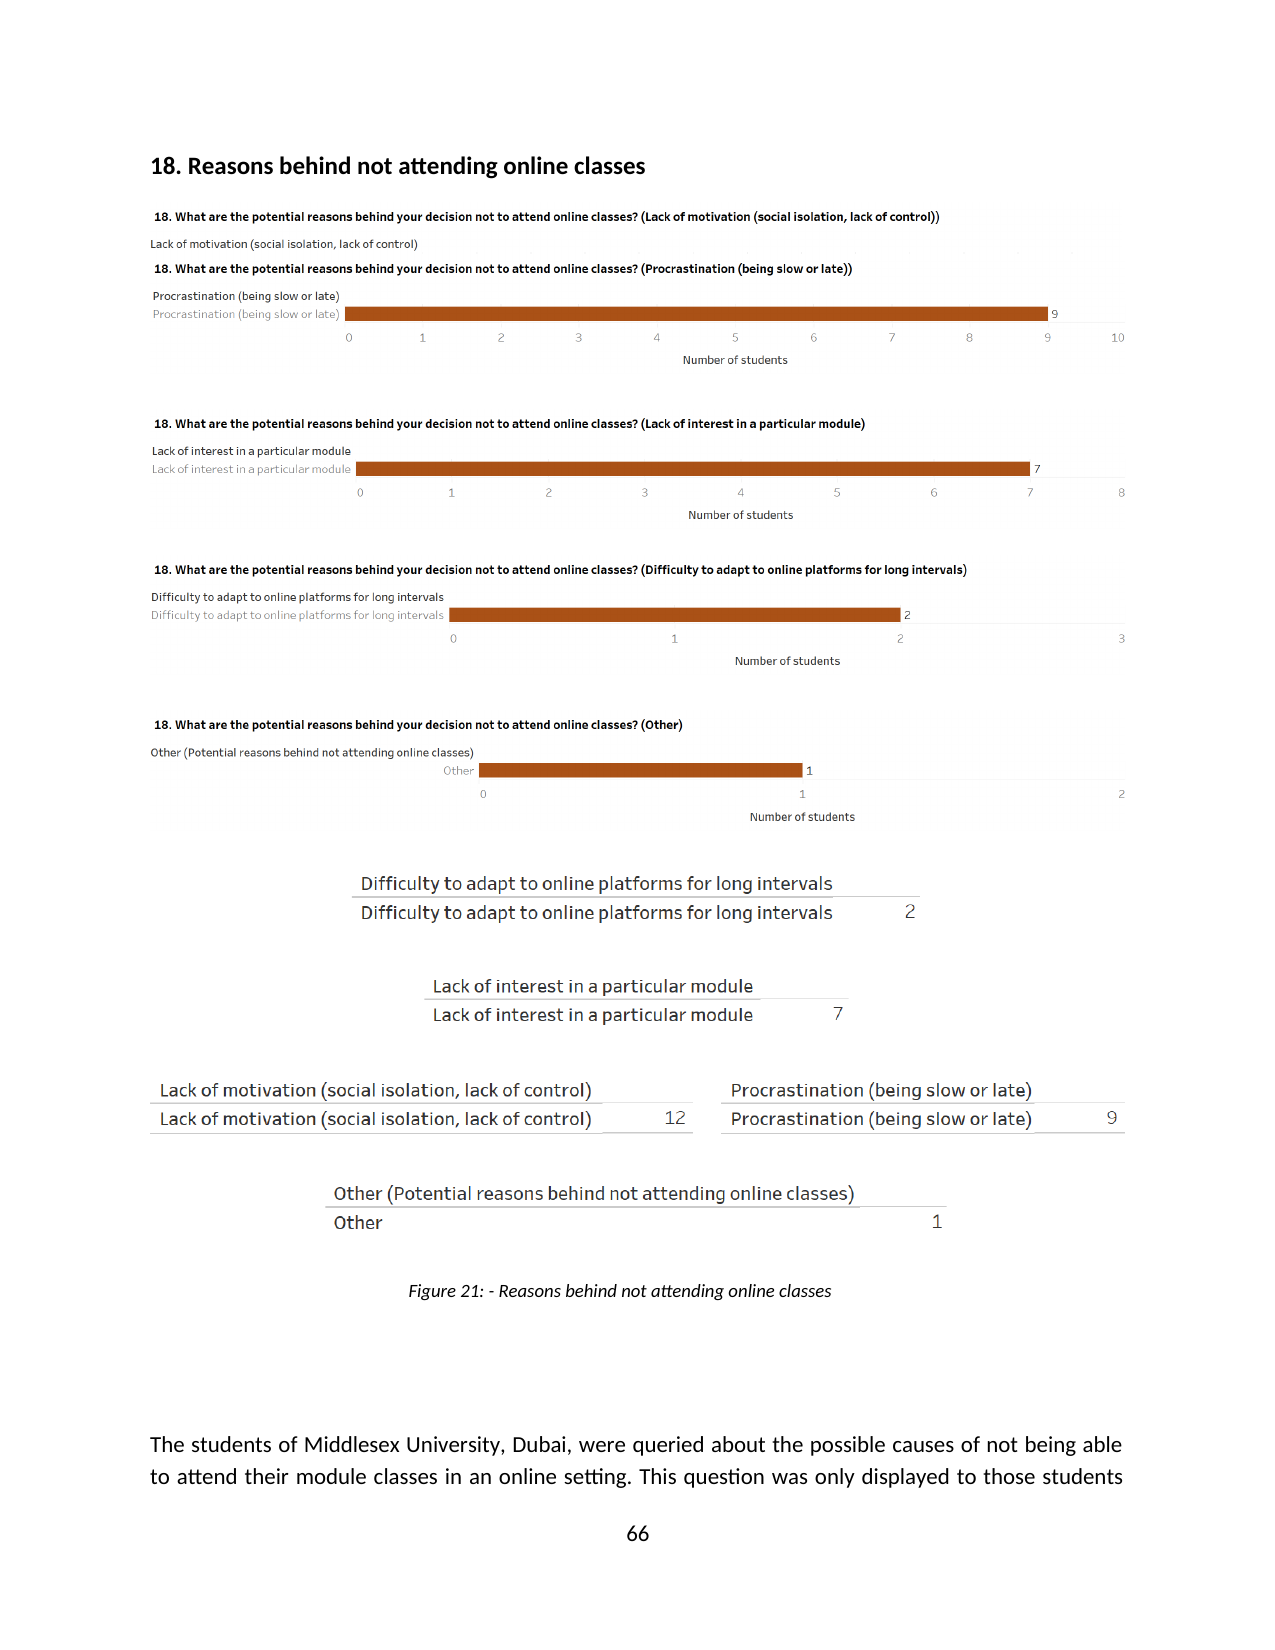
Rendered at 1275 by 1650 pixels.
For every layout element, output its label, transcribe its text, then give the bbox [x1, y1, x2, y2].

picture [150, 555, 1125, 675]
text 18. Reasons behind not attending online classes [150, 150, 1125, 181]
picture [423, 968, 849, 1028]
picture [324, 1176, 946, 1236]
picture [150, 202, 1125, 374]
picture [721, 1072, 1125, 1134]
picture [150, 1072, 693, 1134]
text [150, 1278, 1125, 1490]
picture [150, 710, 1125, 831]
picture [150, 409, 1125, 529]
picture [351, 866, 920, 926]
